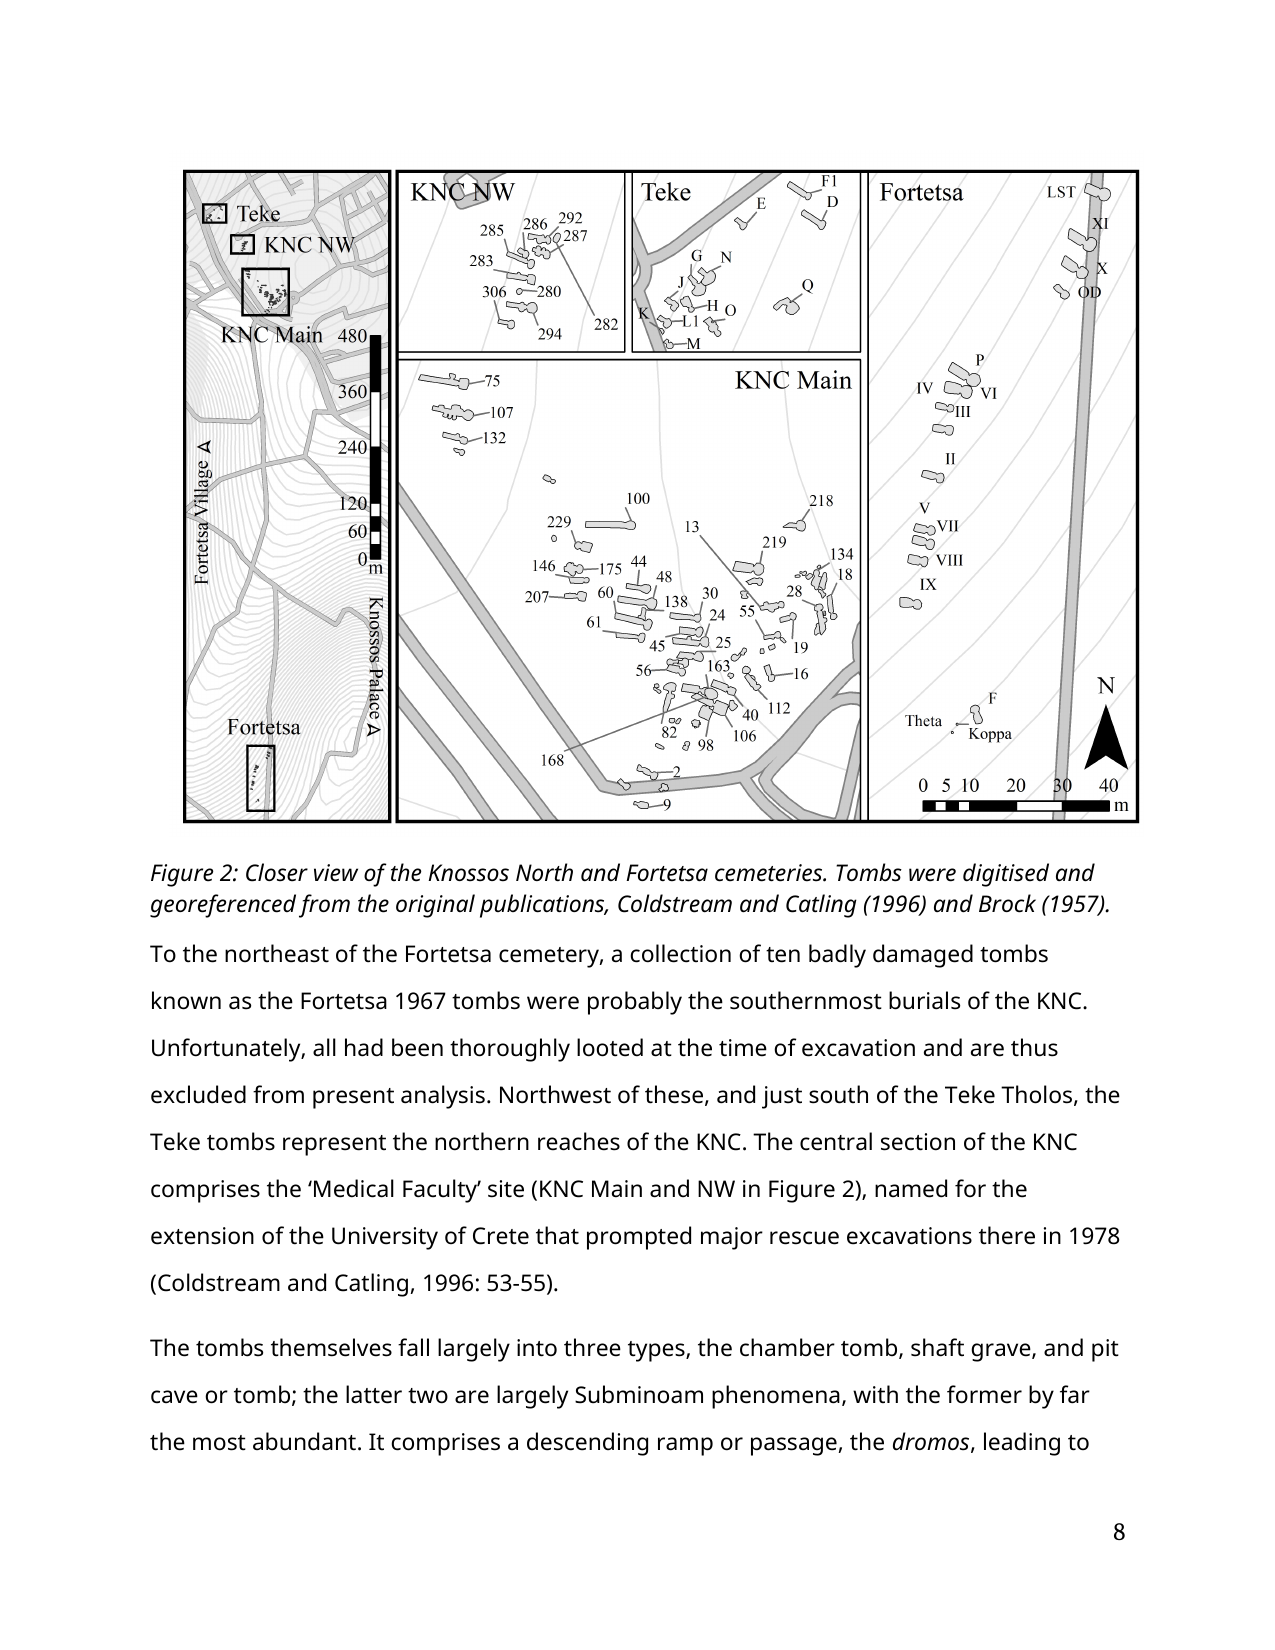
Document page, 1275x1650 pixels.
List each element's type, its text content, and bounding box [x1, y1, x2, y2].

picture [168, 150, 1144, 837]
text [150, 1332, 1125, 1457]
text To the northeast of the Fortetsa cemetery, a collection of ten badly damaged tombs known as the Fortetsa 1967 tombs were probably the southernmost burials of the KNC. Unfortunately, all had been thoroughly looted at the time of excavation and are thus excluded from present analysis. Northwest of these, and just south of the Teke Tholos, the Teke tombs represent the northern reaches of the KNC. The central section of the KNC comprises the ‘Medical Faculty’ site (KNC Main and NW in Figure 2), named for the extension of the University of Crete that prompted major rescue excavations there in 1978 (Coldstream and Catling, 1996: 53-55). [150, 938, 1125, 1298]
text Figure 2: Closer view of the Knossos North and Fortetsa cemeteries. Tombs were digitised and georeferenced from the original publications, Coldstream and Catling (1996) and Brock (1957). [150, 857, 1125, 920]
